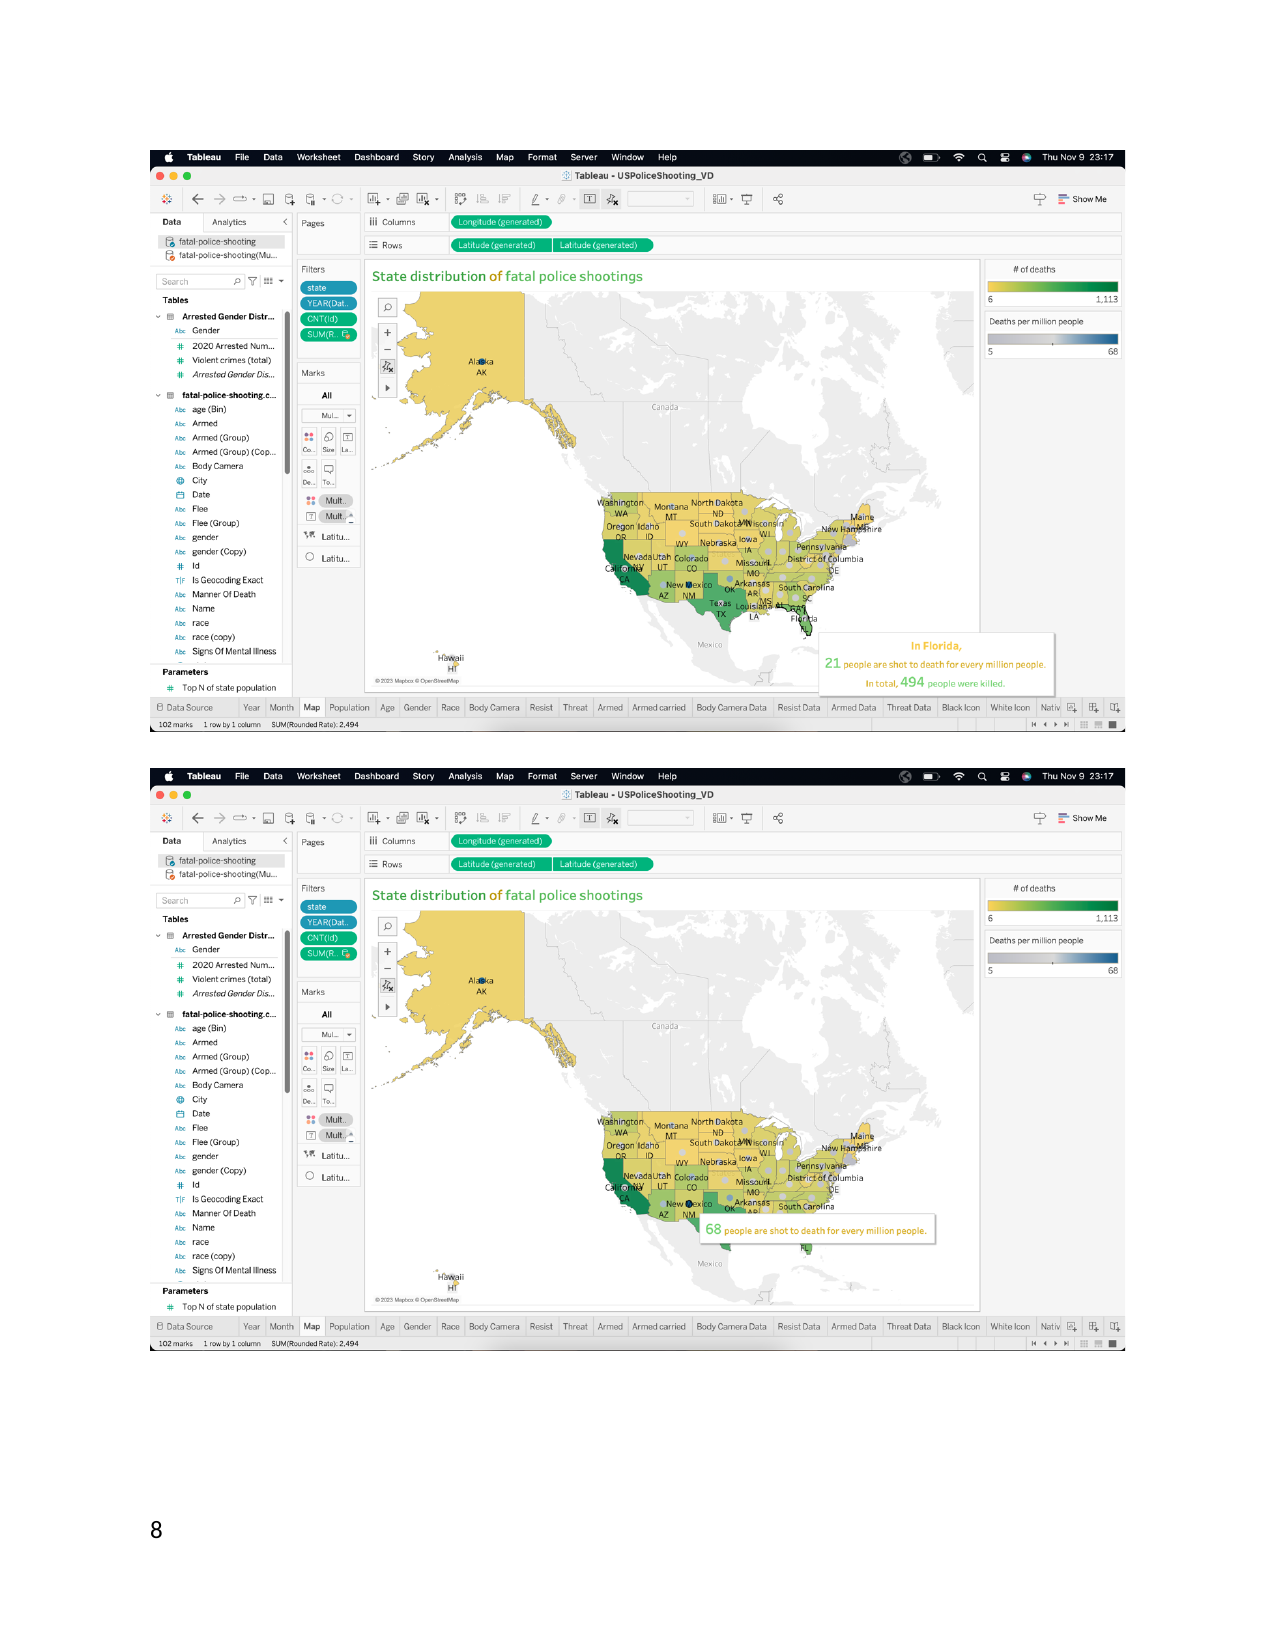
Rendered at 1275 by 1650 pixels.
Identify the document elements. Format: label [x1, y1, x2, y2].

picture [150, 150, 1125, 732]
picture [150, 768, 1125, 1351]
